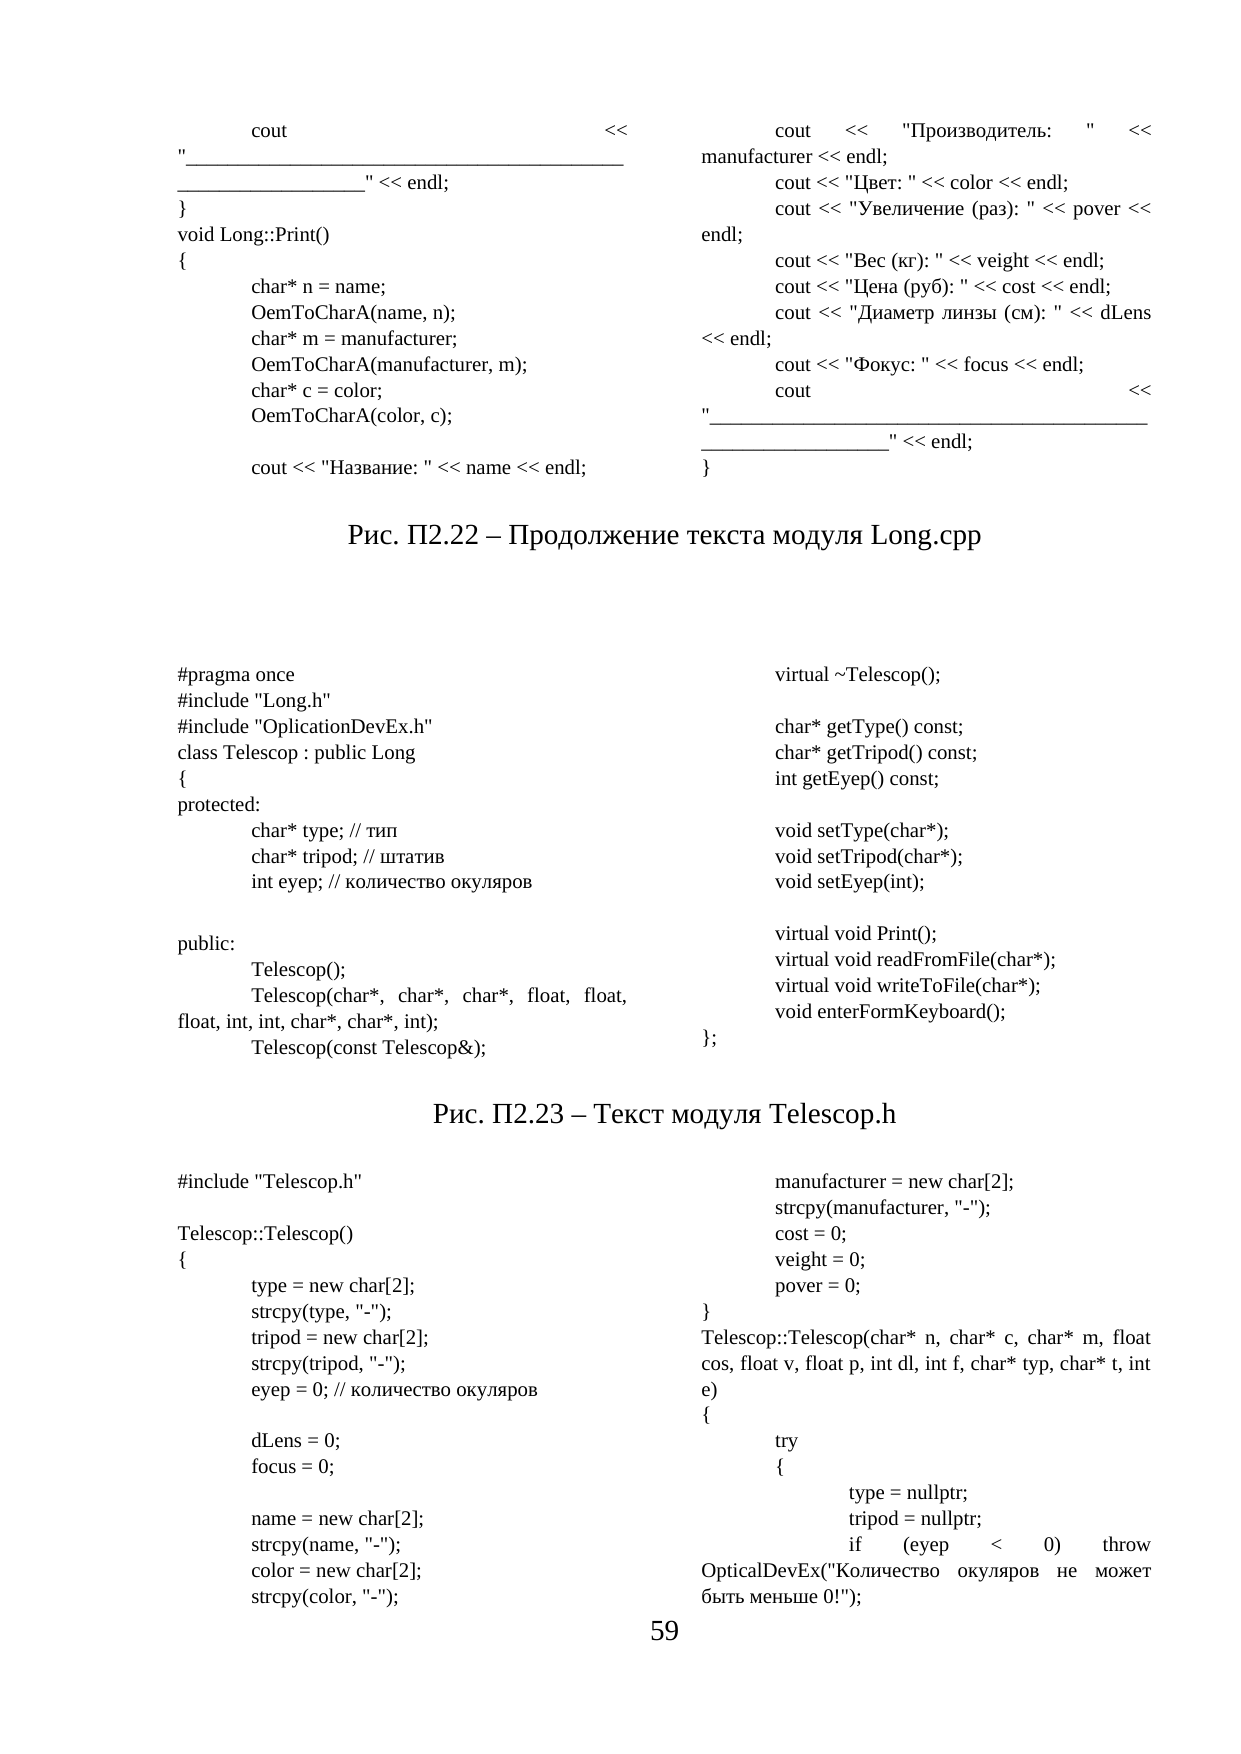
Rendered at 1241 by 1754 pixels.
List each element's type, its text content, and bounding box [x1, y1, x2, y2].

text tripod = new char[2]; [177, 1324, 627, 1349]
text OemToCharA(manufacturer, m); [177, 352, 627, 376]
text { [177, 1247, 627, 1271]
text eyep = 0; // количество окуляров [177, 1376, 627, 1401]
text class Telescop : public Long [177, 740, 627, 764]
text } [701, 1299, 1152, 1323]
text #include "Long.h" [177, 688, 627, 712]
text cout << "Производитель: " << manufacturer << endl; [701, 118, 1152, 168]
text { [177, 766, 627, 790]
text #include "OplicationDevEx.h" [177, 714, 627, 738]
text protected: [177, 792, 627, 816]
text cout << "____________________________________________________________" << endl; [701, 377, 1152, 453]
text cout << "Увеличение (раз): " << pover << endl; [701, 196, 1152, 246]
text } [177, 196, 627, 220]
text manufacturer = new char[2]; [701, 1169, 1152, 1193]
text Рис. П2.23 – Текст модуля Telescop.h [177, 1097, 1152, 1130]
text char* type; // тип [177, 818, 627, 842]
text cout << "Название: " << name << endl; [177, 455, 627, 479]
text Telescop(const Telescop&); [177, 1034, 627, 1059]
text veight = 0; [701, 1247, 1152, 1271]
text type = new char[2]; [177, 1273, 627, 1297]
text char* n = name; [177, 274, 627, 298]
text cost = 0; [701, 1221, 1152, 1245]
text focus = 0; [177, 1454, 627, 1478]
text cout << "Диаметр линзы (см): " << dLens << endl; [701, 300, 1152, 350]
text type = nullptr; [701, 1480, 1152, 1504]
text char* c = color; [177, 377, 627, 402]
text void setTripod(char*); [701, 843, 1152, 868]
text cout << "____________________________________________________________" << endl; [177, 118, 627, 194]
text char* getType() const; [701, 714, 1152, 738]
text int eyep; // количество окуляров [177, 869, 627, 893]
text Telescop(); [177, 957, 627, 981]
text virtual ~Telescop(); [701, 662, 1152, 686]
text Telescop::Telescop() [177, 1221, 627, 1245]
text Telescop(char*, char*, char*, float, float, float, int, int, char*, char*, int); [177, 983, 627, 1033]
text strcpy(tripod, "-"); [177, 1351, 627, 1374]
text pover = 0; [701, 1273, 1152, 1297]
text int getEyep() const; [701, 766, 1152, 790]
text #include "Telescop.h" [177, 1169, 627, 1193]
text virtual void Print(); [701, 921, 1152, 945]
text { [177, 248, 627, 272]
text void enterFormKeyboard(); [701, 999, 1152, 1023]
text cout << "Фокус: " << focus << endl; [701, 352, 1152, 376]
text try [701, 1428, 1152, 1452]
text char* m = manufacturer; [177, 326, 627, 350]
text Рис. П2.22 – Продолжение текста модуля Long.cpp [177, 517, 1152, 551]
text void Long::Print() [177, 222, 627, 246]
text tripod = nullptr; [701, 1506, 1152, 1530]
text virtual void writeToFile(char*); [701, 973, 1152, 997]
text #pragma once [177, 662, 627, 686]
text Telescop::Telescop(char* n, char* c, char* m, float cos, float v, float p, int dl, int f, char* typ, char* t, int e) [701, 1324, 1152, 1401]
text }; [701, 1025, 1152, 1049]
text dLens = 0; [177, 1428, 627, 1452]
text color = new char[2]; [177, 1558, 627, 1582]
text virtual void readFromFile(char*); [701, 947, 1152, 971]
text OemToCharA(color, c); [177, 403, 627, 427]
text char* tripod; // штатив [177, 843, 627, 868]
text strcpy(color, "-"); [177, 1584, 627, 1608]
text { [701, 1454, 1152, 1478]
text cout << "Вес (кг): " << veight << endl; [701, 248, 1152, 272]
text OemToCharA(name, n); [177, 300, 627, 324]
text void setType(char*); [701, 818, 1152, 842]
text void setEyep(int); [701, 869, 1152, 893]
text char* getTripod() const; [701, 740, 1152, 764]
text name = new char[2]; [177, 1506, 627, 1530]
text strcpy(name, "-"); [177, 1532, 627, 1556]
text } [701, 455, 1152, 479]
text public: [177, 931, 627, 955]
text cout << "Цена (руб): " << cost << endl; [701, 274, 1152, 298]
text if (eyep < 0) throw OpticalDevEx("Количество окуляров не может быть меньше 0!"); [701, 1532, 1152, 1608]
text strcpy(manufacturer, "-"); [701, 1195, 1152, 1219]
text strcpy(type, "-"); [177, 1299, 627, 1323]
text { [701, 1402, 1152, 1426]
text cout << "Цвет: " << color << endl; [701, 170, 1152, 194]
